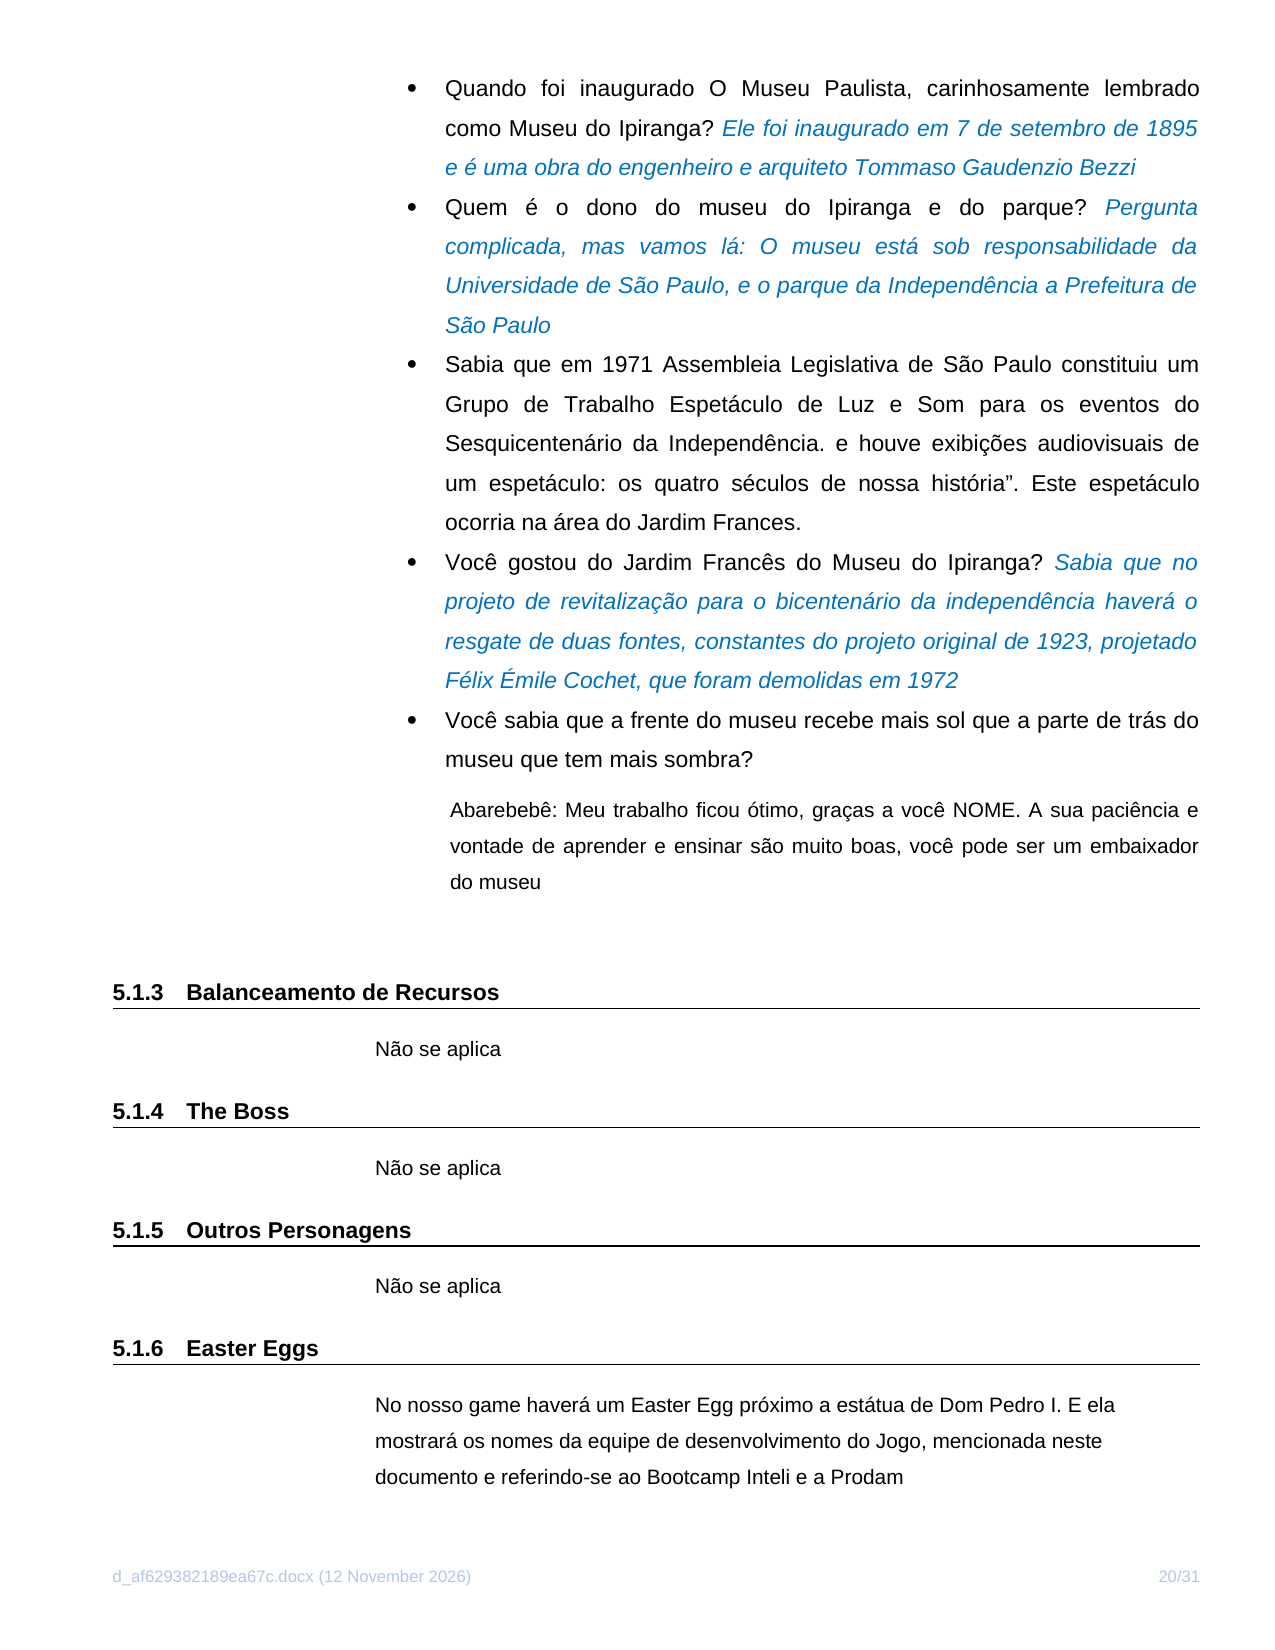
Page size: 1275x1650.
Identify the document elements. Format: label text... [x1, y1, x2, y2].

subtitle The Boss [112, 1098, 1200, 1128]
list Abarebebê: Meu trabalho ficou ótimo, graças a você NOME. A sua paciência e vontade de aprender e ensinar são muito boas, você pode ser um embaixador do museu [450, 798, 1200, 894]
list Quando foi inaugurado O Museu Paulista, carinhosamente lembrado como Museu do Ipiranga? Ele foi inaugurado em 7 de setembro de 1895 e é uma obra do engenheiro e arquiteto Tommaso Gaudenzio Bezzi [408, 75, 1200, 180]
list Quem é o dono do museu do Ipiranga e do parque? Pergunta complicada, mas vamos lá: O museu está sob responsabilidade da Universidade de São Paulo, e o parque da Independência a Prefeitura de São Paulo [408, 193, 1200, 338]
subtitle Balanceamento de Recursos [112, 979, 1200, 1009]
list Você sabia que a frente do museu recebe mais sol que a parte de trás do museu que tem mais sombra? [408, 707, 1200, 772]
list Você gostou do Jardim Francês do Museu do Ipiranga? Sabia que no projeto de revitalização para o bicentenário da independência haverá o resgate de duas fontes, constantes do projeto original de 1923, projetado Félix Émile Cochet, que foram demolidas em 1972 [408, 549, 1200, 693]
list Não se aplica [375, 1274, 1200, 1298]
text Não se aplica [375, 1156, 1200, 1180]
text No nosso game haverá um Easter Egg próximo a estátua de Dom Pedro I. E ela mostrará os nomes da equipe de desenvolvimento do Jogo, mencionada neste documento e referindo-se ao Bootcamp Inteli e a Prodam [375, 1393, 1200, 1489]
subtitle Outros Personagens [112, 1217, 1200, 1247]
list Sabia que em 1971 Assembleia Legislativa de São Paulo constituiu um Grupo de Trabalho Espetáculo de Luz e Som para os eventos do Sesquicentenário da Independência. e houve exibições audiovisuais de um espetáculo: os quatro séculos de nossa história”. Este espetáculo ocorria na área do Jardim Frances. [408, 351, 1200, 536]
subtitle Easter Eggs [112, 1335, 1200, 1365]
text Não se aplica [375, 1037, 1200, 1061]
